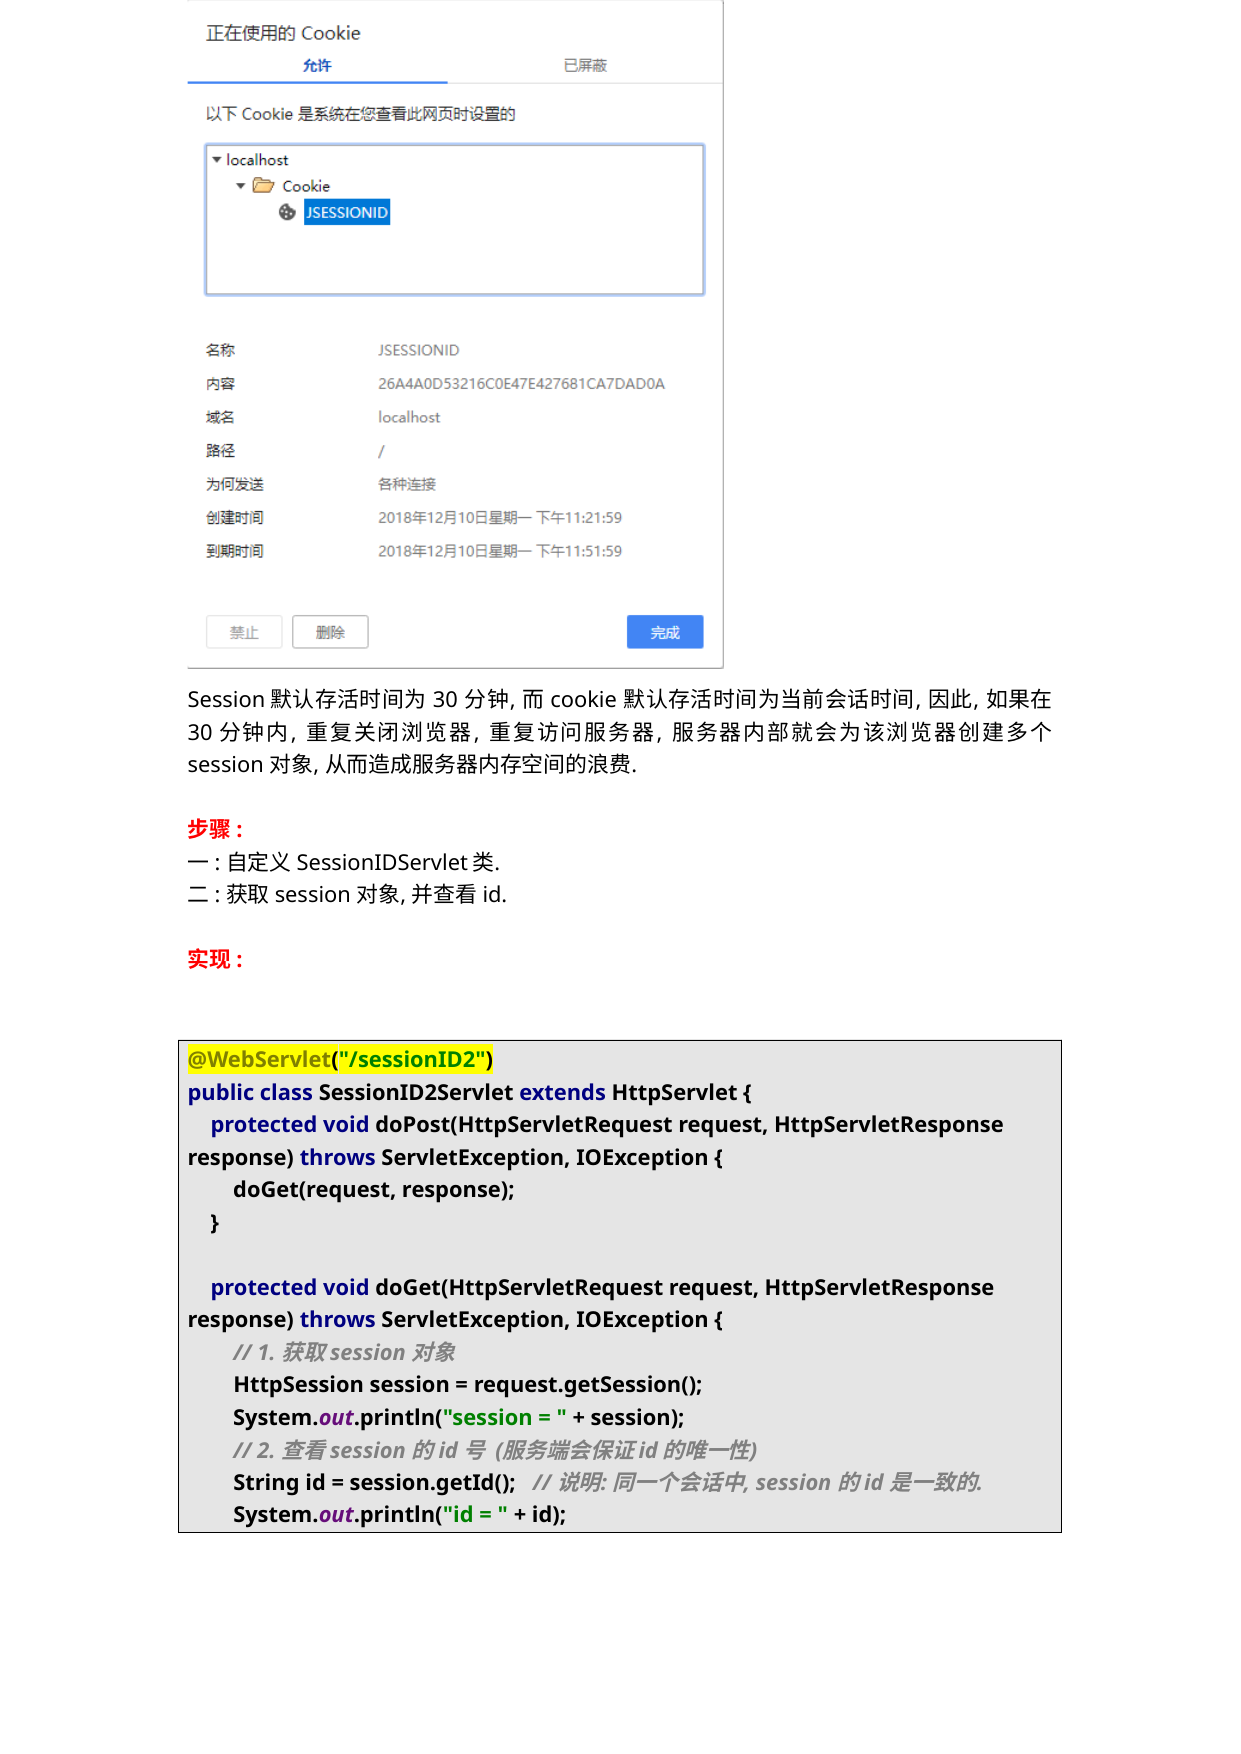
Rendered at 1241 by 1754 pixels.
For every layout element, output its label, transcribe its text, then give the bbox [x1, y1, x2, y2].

text Session默认存活时间为 30 分钟, 而 cookie 默认存活时间为当前会话时间, 因此, 如果在30分钟内, 重复关闭浏览器, 重复访问服务器, 服务器内部就会为该浏览器创建多个 session 对象, 从而造成服务器内存空间的浪费. [187, 162, 1053, 779]
text 二 : 获取 session 对象, 并查看 id. [187, 877, 1053, 909]
text 一 : 自定义 SessionIDServlet类. [187, 844, 1053, 877]
text 实现 : [187, 942, 1053, 974]
picture [187, 0, 724, 669]
text 步骤 : [187, 812, 1053, 844]
